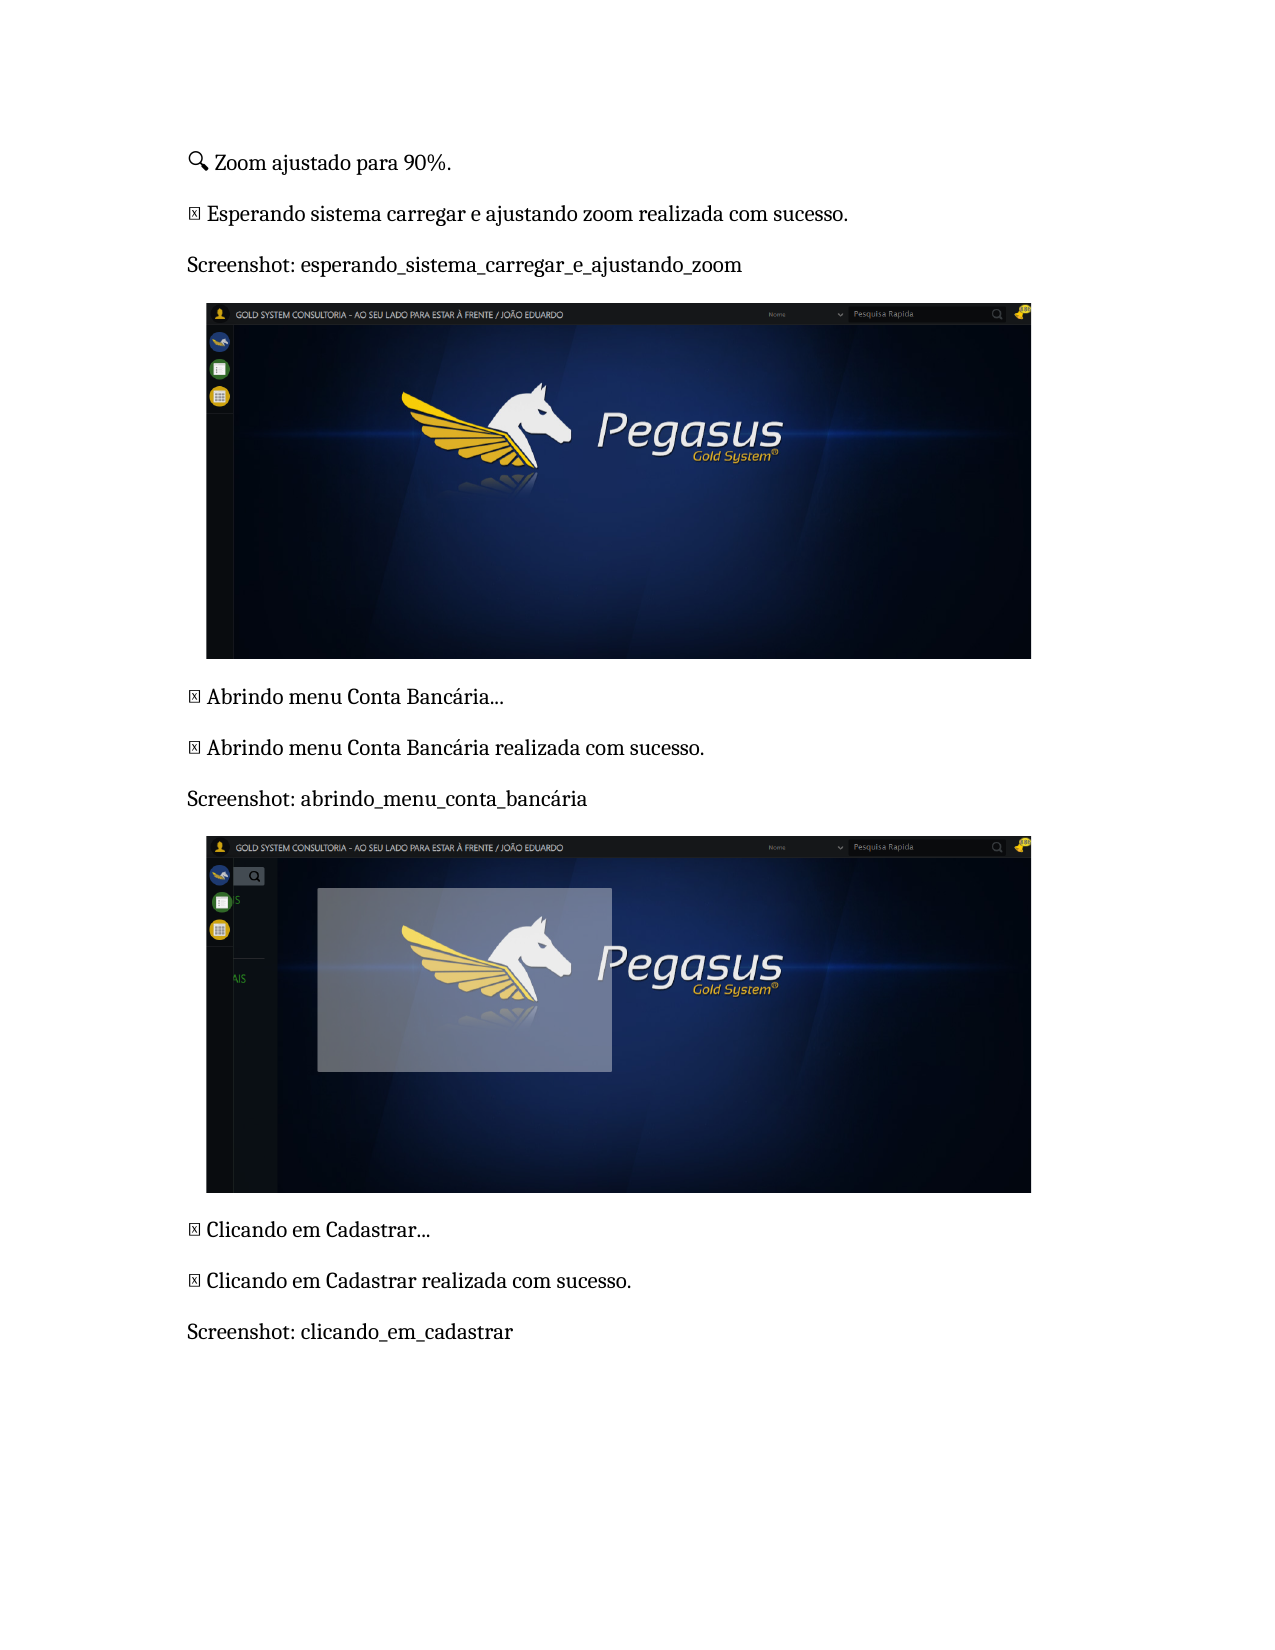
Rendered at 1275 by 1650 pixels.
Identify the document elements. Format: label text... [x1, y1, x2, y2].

text ✅ Esperando sistema carregar e ajustando zoom realizada com sucesso. [187, 201, 1087, 227]
text 🔄 Abrindo menu Conta Bancária... [187, 683, 1087, 710]
picture [206, 303, 1032, 659]
text Screenshot: clicando_em_cadastrar [187, 1319, 1087, 1346]
text ✅ Abrindo menu Conta Bancária realizada com sucesso. [187, 734, 1087, 761]
text 🔄 Clicando em Cadastrar... [187, 1217, 1087, 1243]
text ✅ Clicando em Cadastrar realizada com sucesso. [187, 1268, 1087, 1294]
picture [206, 836, 1032, 1193]
text Screenshot: abrindo_menu_conta_bancária [187, 786, 1087, 812]
text 🔍 Zoom ajustado para 90%. [187, 150, 1087, 176]
text Screenshot: esperando_sistema_carregar_e_ajustando_zoom [187, 252, 1087, 278]
